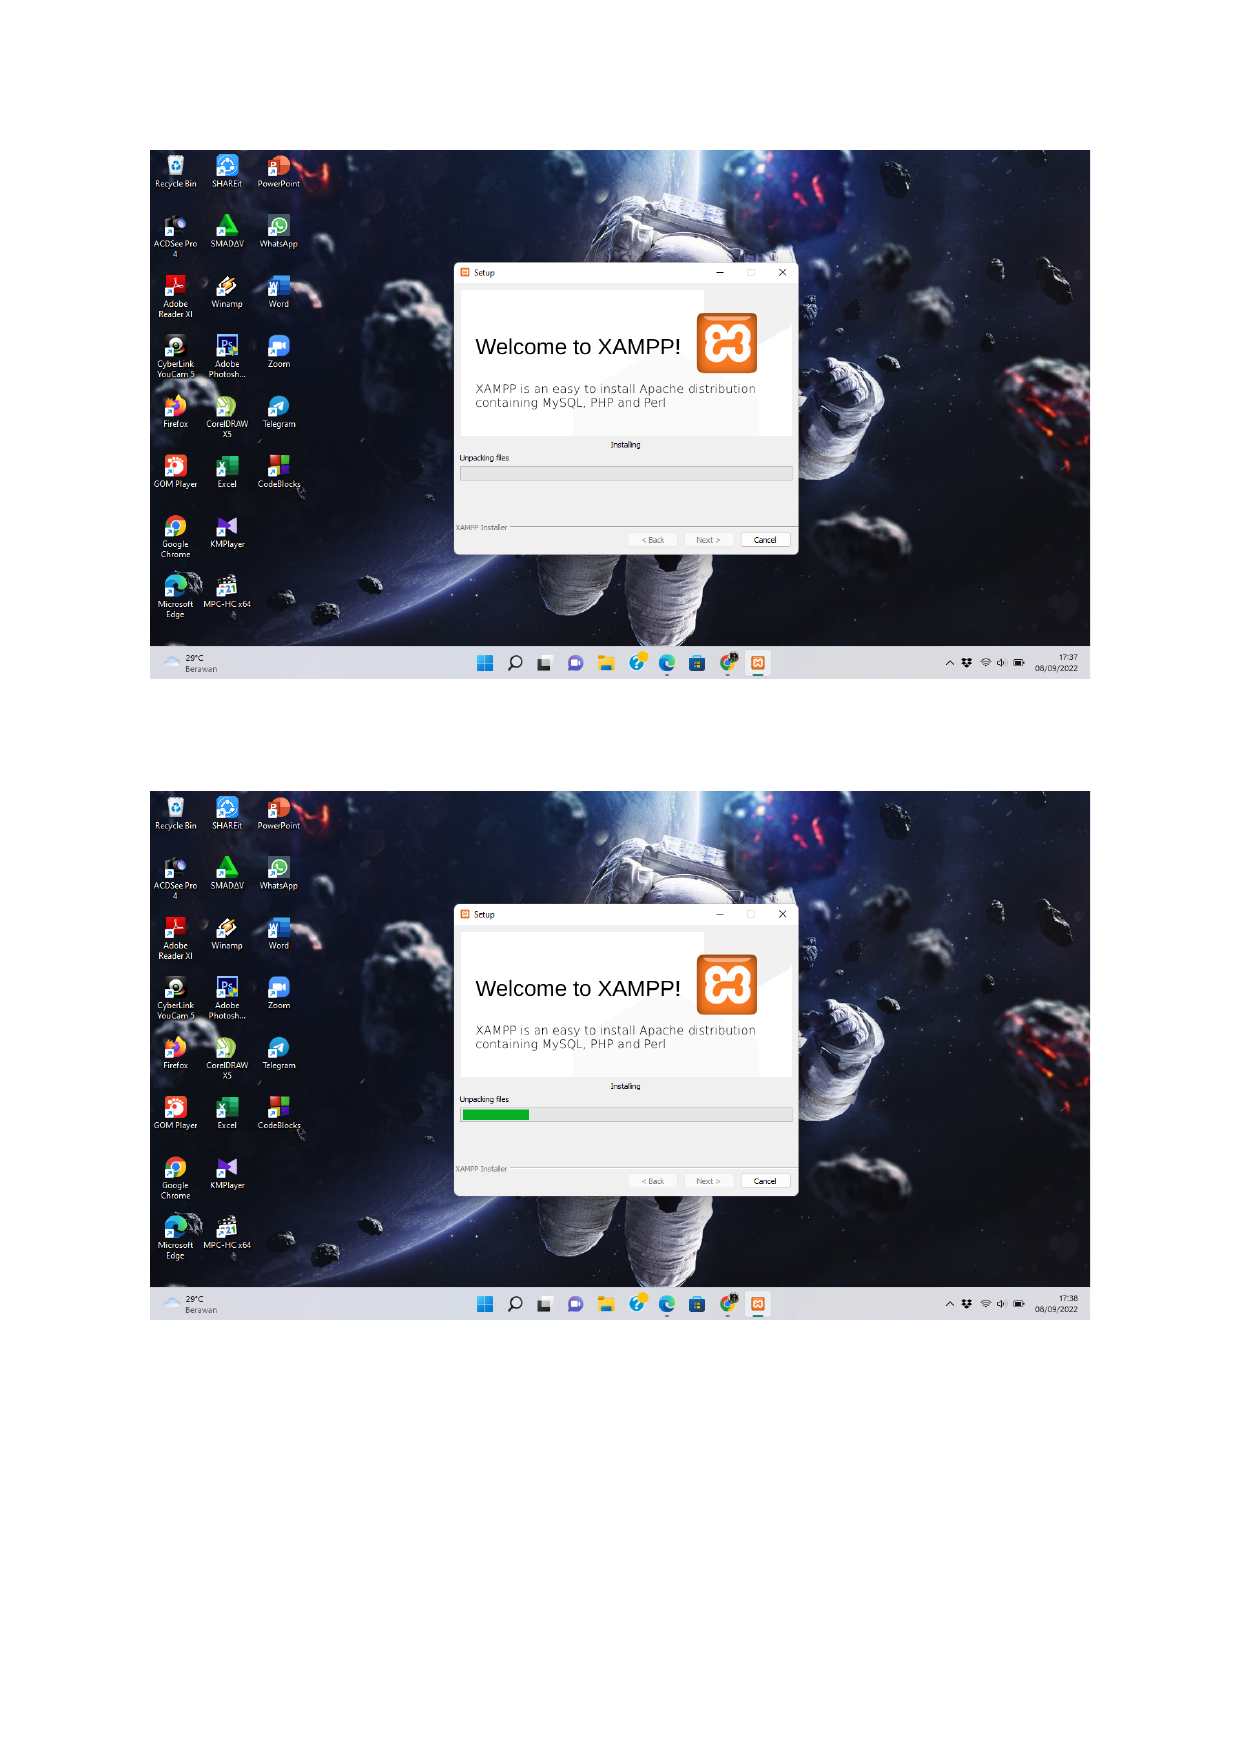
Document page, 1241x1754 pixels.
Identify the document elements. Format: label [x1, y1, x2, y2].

picture [150, 791, 1091, 1320]
picture [150, 150, 1091, 679]
